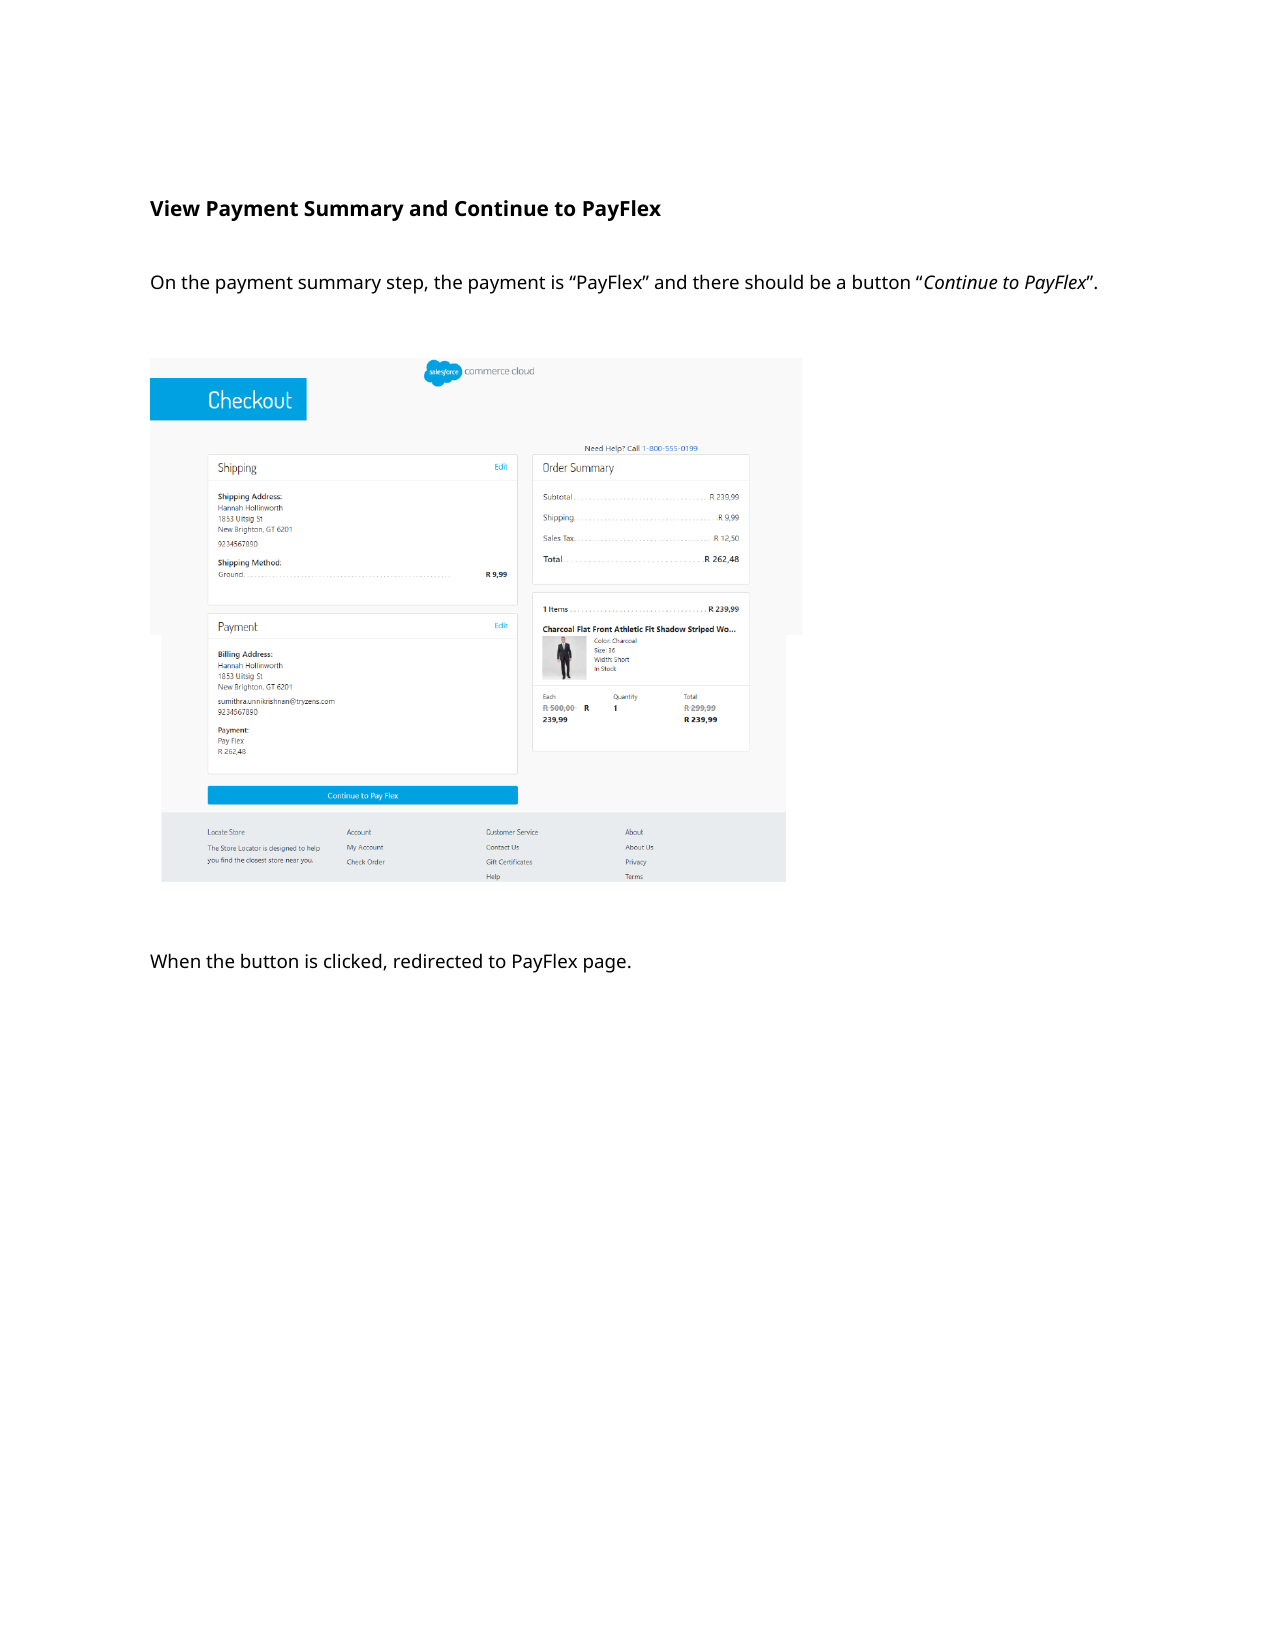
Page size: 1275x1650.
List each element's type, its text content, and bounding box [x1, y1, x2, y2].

text On the payment summary step, the payment is “PayFlex” and there should be a button “Continue to PayFlex”. [150, 269, 1125, 294]
picture [150, 357, 803, 886]
text When the button is clicked, redirected to PayFlex page. [150, 948, 1125, 974]
subtitle View Payment Summary and Continue to PayFlex [150, 194, 1125, 223]
